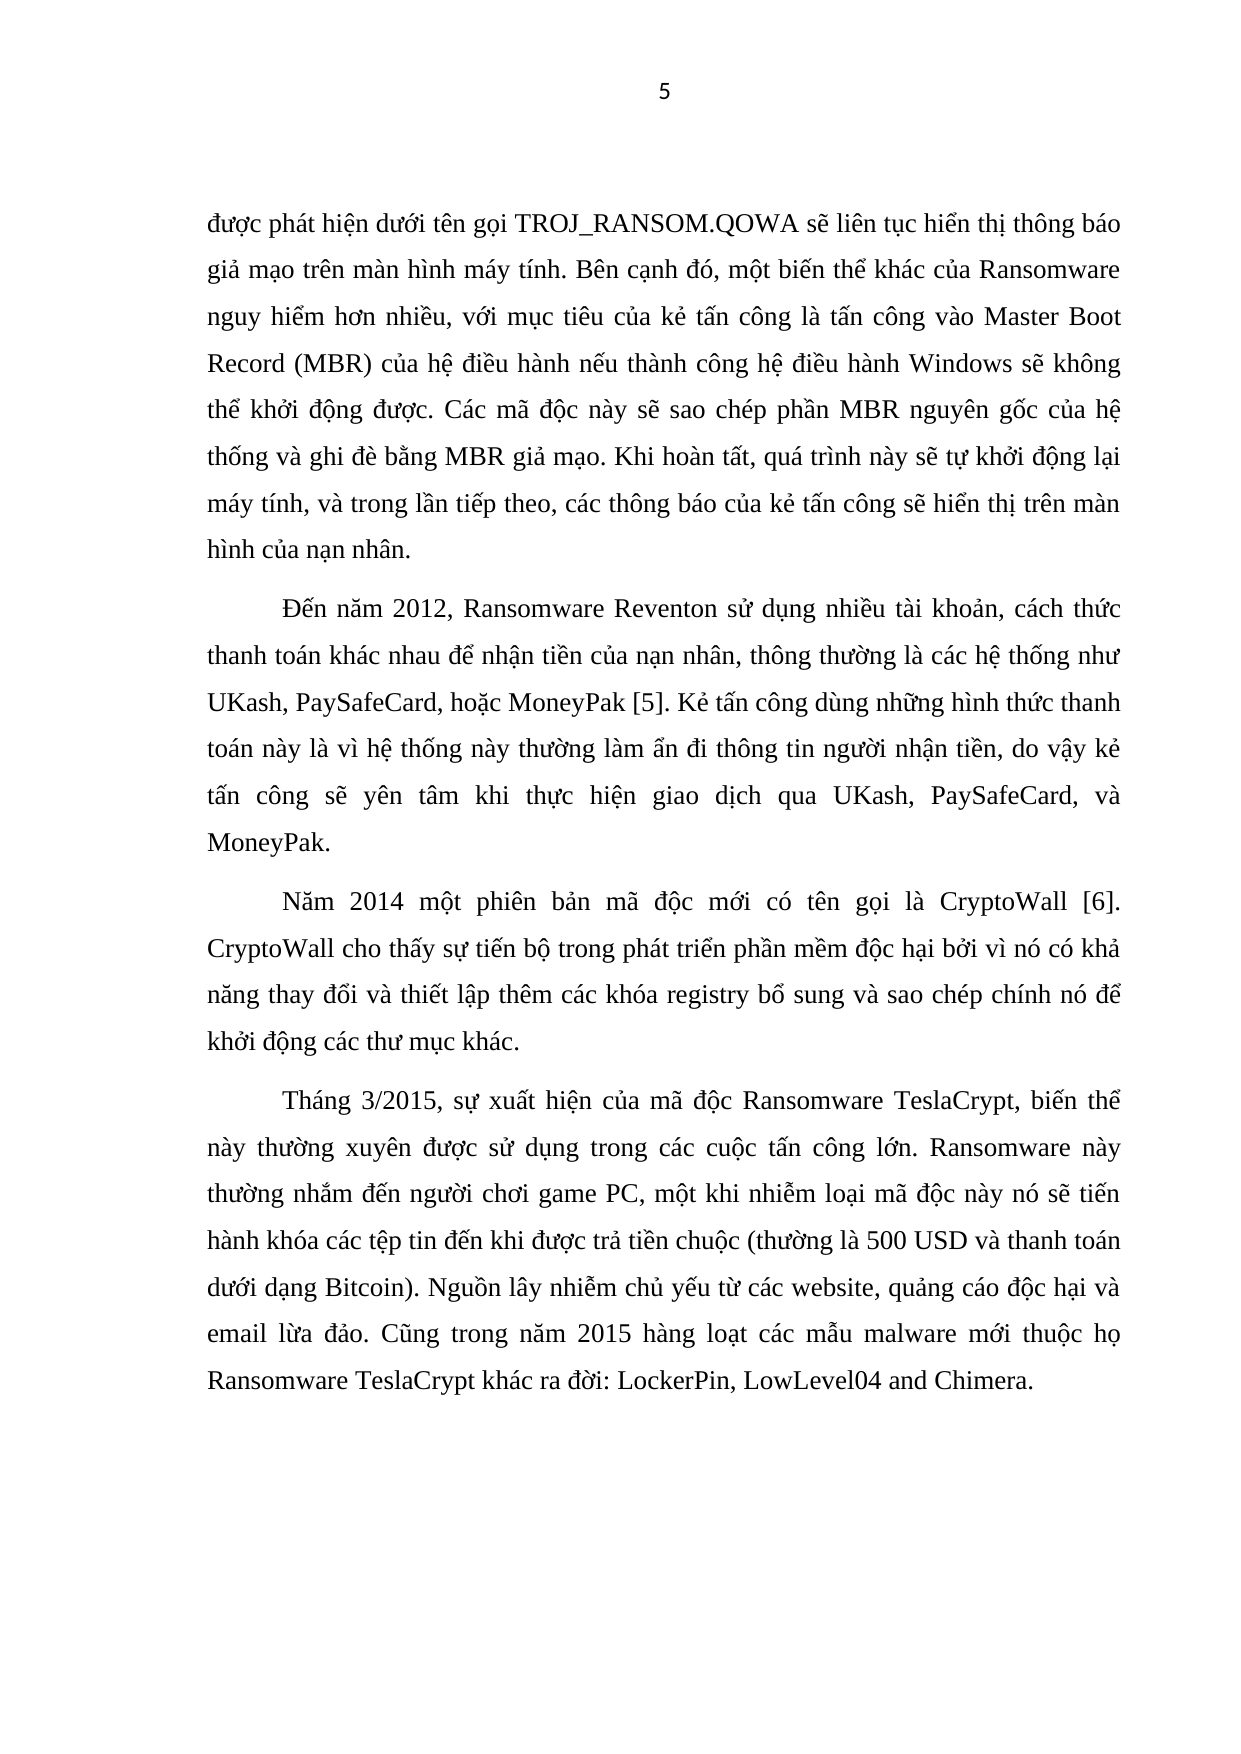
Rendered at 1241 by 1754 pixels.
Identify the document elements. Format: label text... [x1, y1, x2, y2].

text Tháng 3/2015, sự xuất hiện của mã độc Ransomware TeslaCrypt, biến thể này thường xuyên được sử dụng trong các cuộc tấn công lớn. Ransomware này thường nhắm đến người chơi game PC, một khi nhiễm loại mã độc này nó sẽ tiến hành khóa các tệp tin đến khi được trả tiền chuộc (thường là 500 USD và thanh toán dưới dạng Bitcoin). Nguồn lây nhiễm chủ yếu từ các website, quảng cáo độc hại và email lừa đảo. Cũng trong năm 2015 hàng loạt các mẫu malware mới thuộc họ Ransomware TeslaCrypt khác ra đời: LockerPin, LowLevel04 and Chimera. [207, 1084, 1122, 1395]
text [207, 207, 1122, 564]
text Năm 2014 một phiên bản mã độc mới có tên gọi là CryptoWall [6]. CryptoWall cho thấy sự tiến bộ trong phát triển phần mềm độc hại bởi vì nó có khả năng thay đổi và thiết lập thêm các khóa registry bổ sung và sao chép chính nó để khởi động các thư mục khác. [207, 885, 1122, 1056]
text Đến năm 2012, Ransomware Reventon sử dụng nhiều tài khoản, cách thức thanh toán khác nhau để nhận tiền của nạn nhân, thông thường là các hệ thống như UKash, PaySafeCard, hoặc MoneyPak [5]. Kẻ tấn công dùng những hình thức thanh toán này là vì hệ thống này thường làm ẩn đi thông tin người nhận tiền, do vậy kẻ tấn công sẽ yên tâm khi thực hiện giao dịch qua UKash, PaySafeCard, và MoneyPak. [207, 593, 1122, 857]
